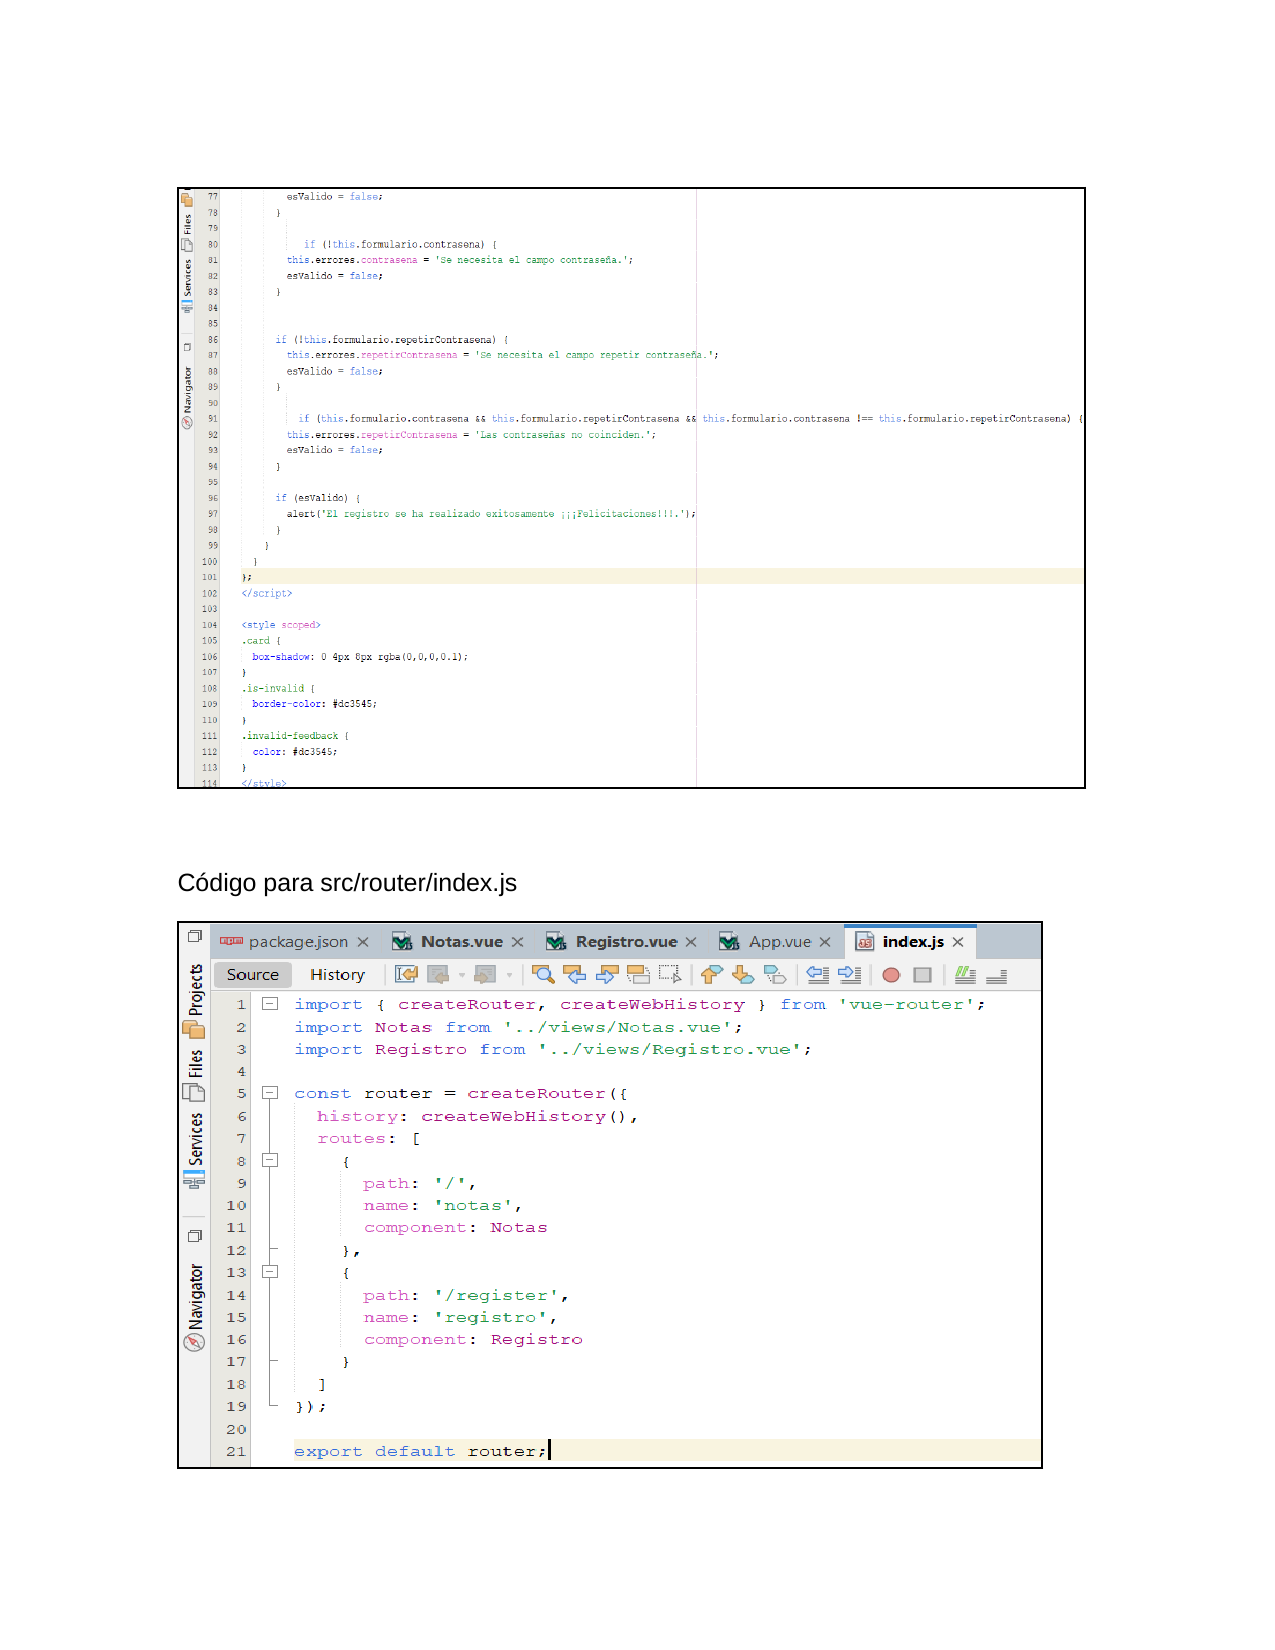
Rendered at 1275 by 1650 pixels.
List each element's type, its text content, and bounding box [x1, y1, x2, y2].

text Código para src/router/index.js [177, 867, 1134, 896]
picture [179, 923, 1041, 1467]
picture [179, 189, 1084, 787]
